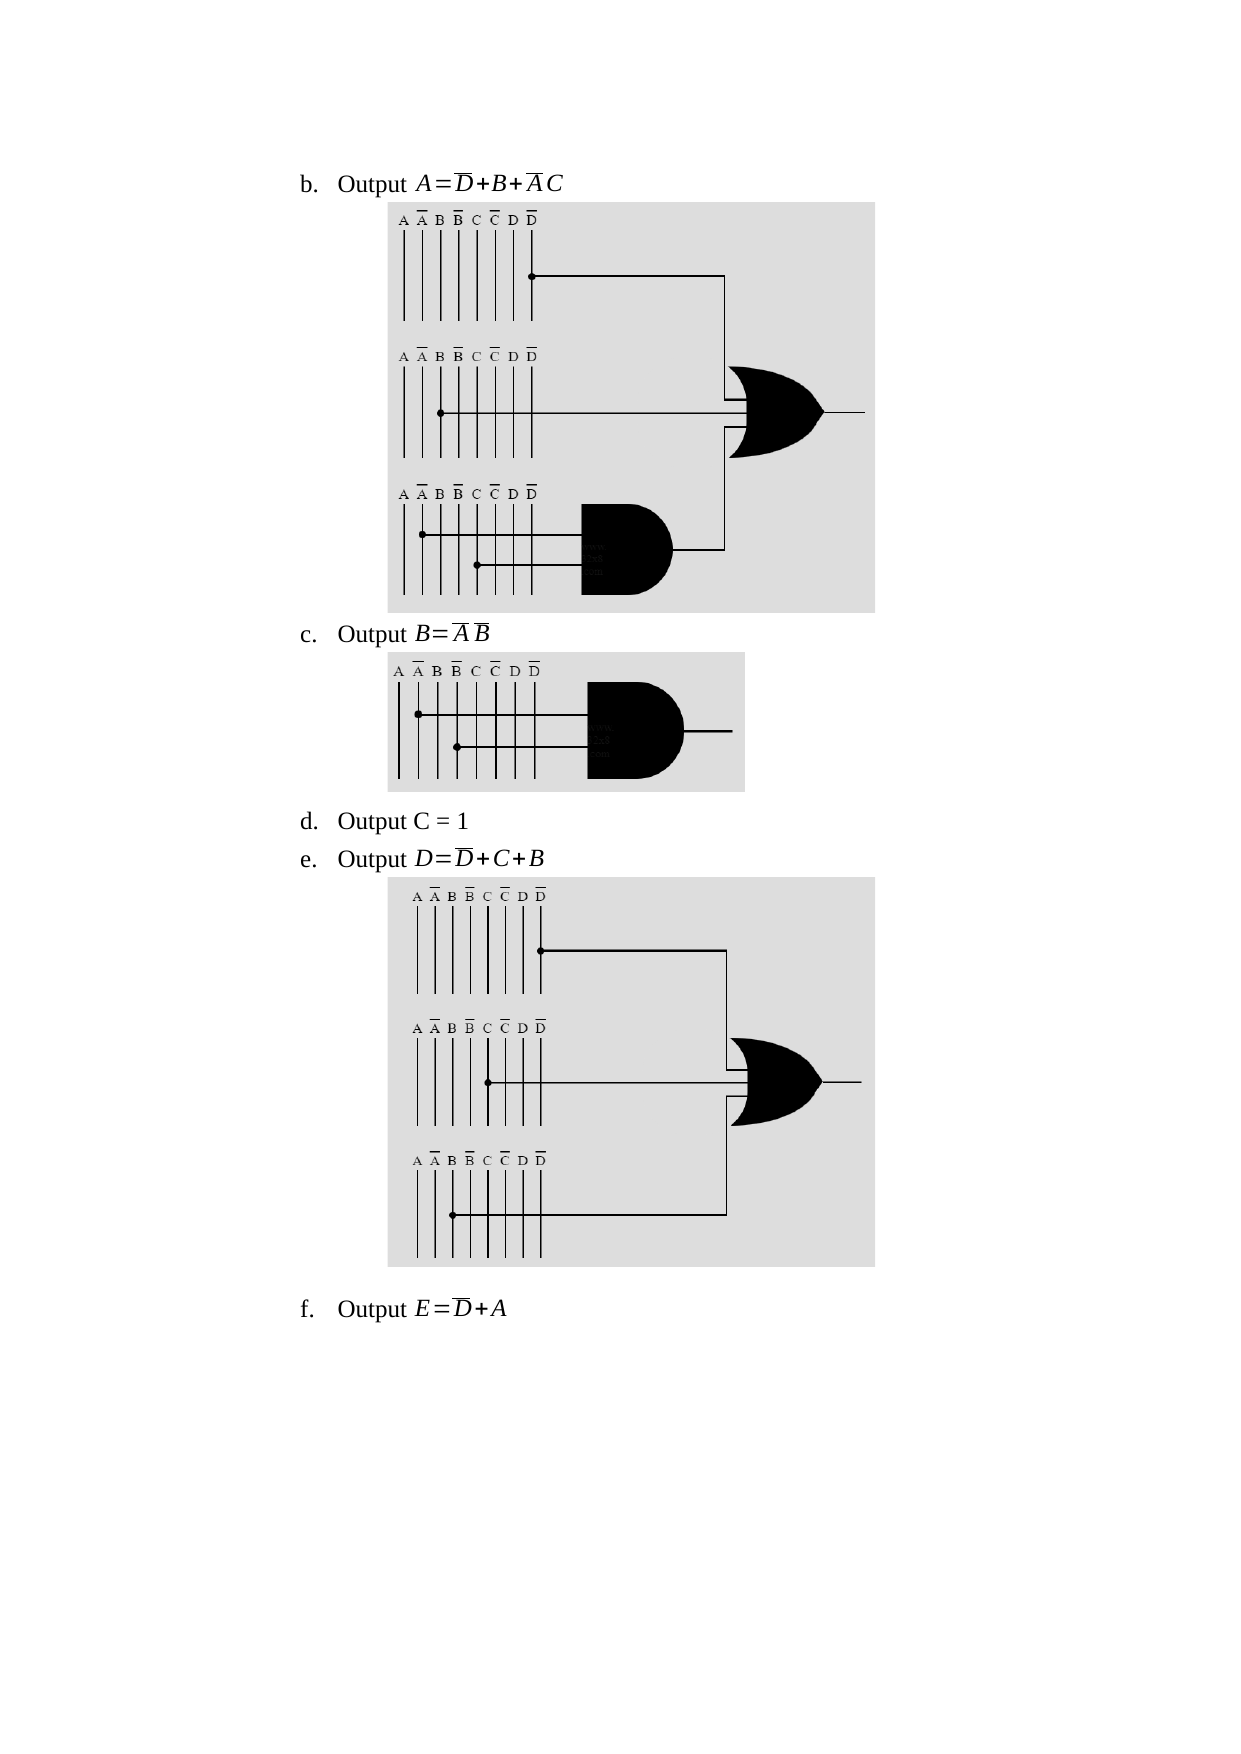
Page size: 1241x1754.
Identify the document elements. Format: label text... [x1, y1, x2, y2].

list Output [300, 1289, 1053, 1327]
list Output [300, 614, 1053, 652]
list Output [300, 164, 1053, 202]
list Output [300, 839, 1053, 877]
picture [387, 877, 876, 1267]
picture [387, 652, 745, 792]
list Output C = 1 [300, 802, 1053, 839]
picture [387, 202, 876, 613]
